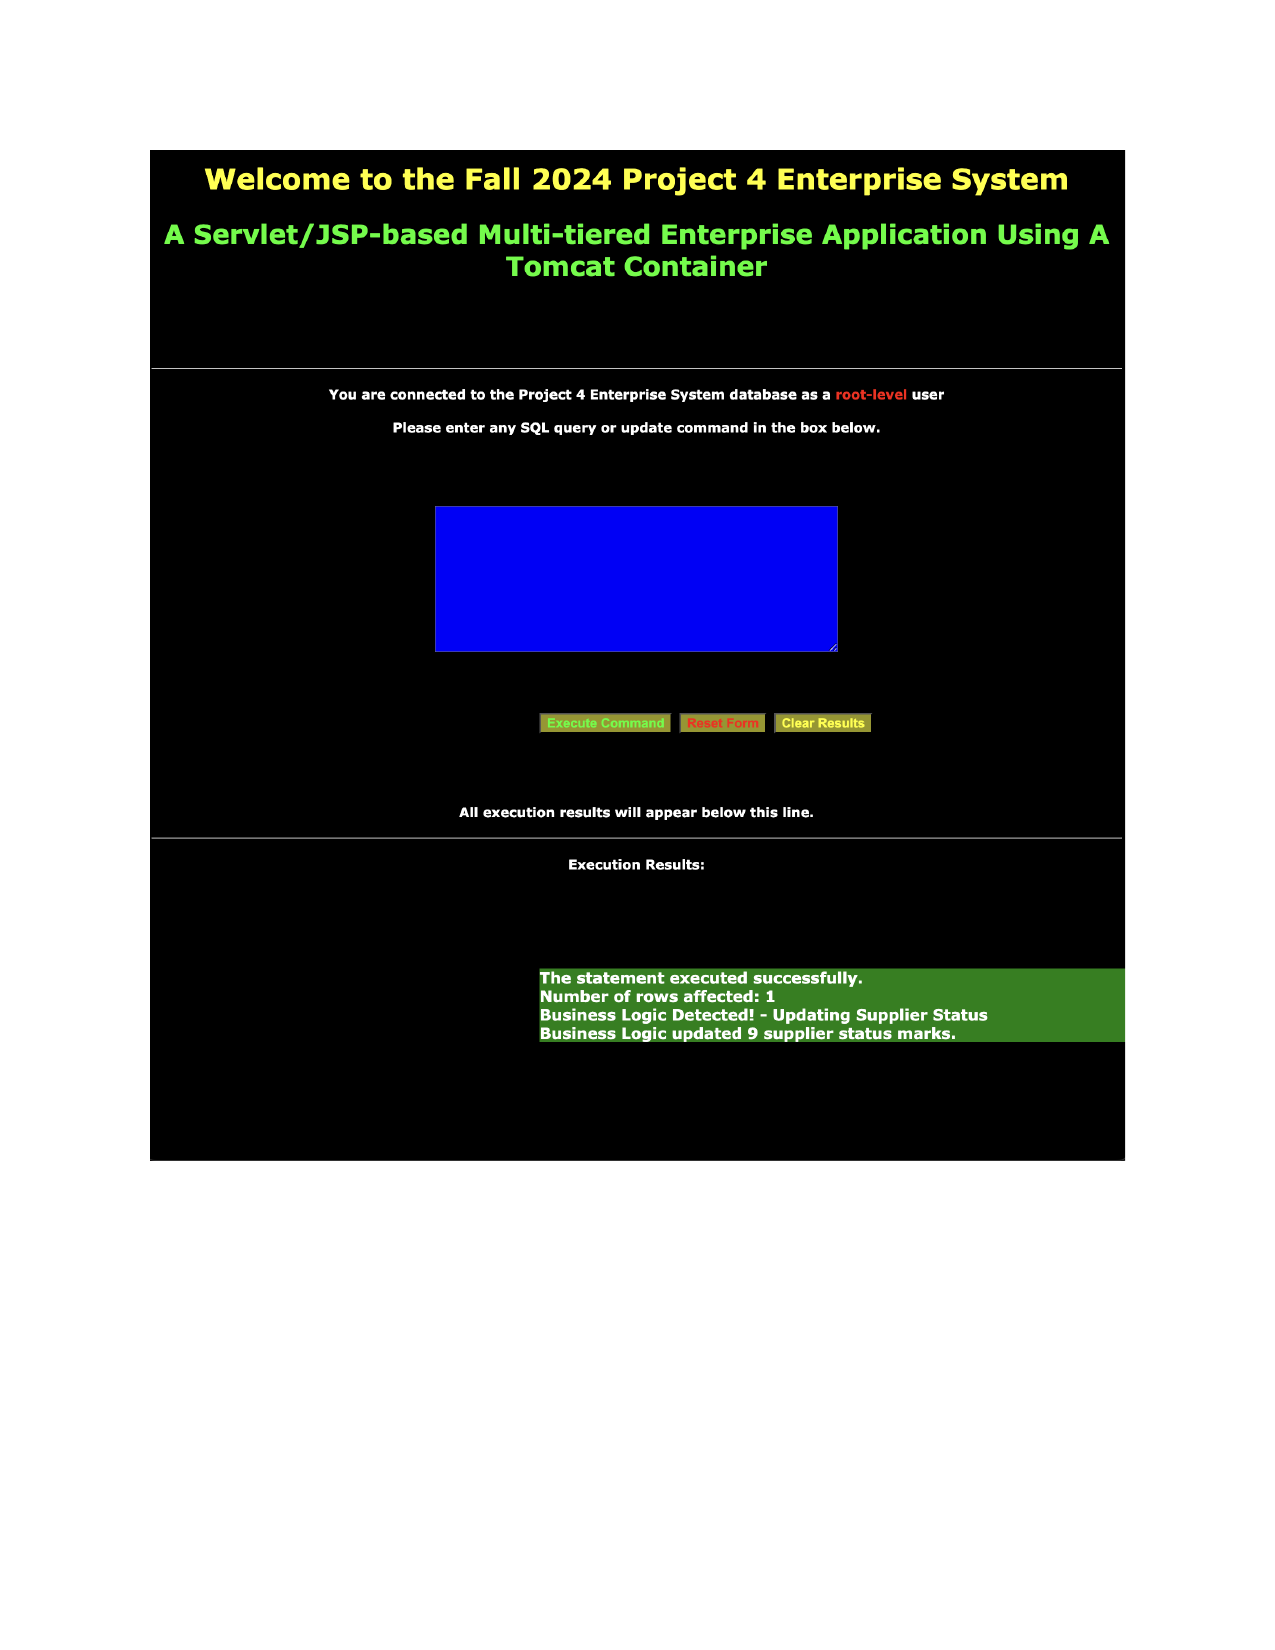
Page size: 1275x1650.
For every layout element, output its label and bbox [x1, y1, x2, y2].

picture [150, 150, 1125, 1161]
